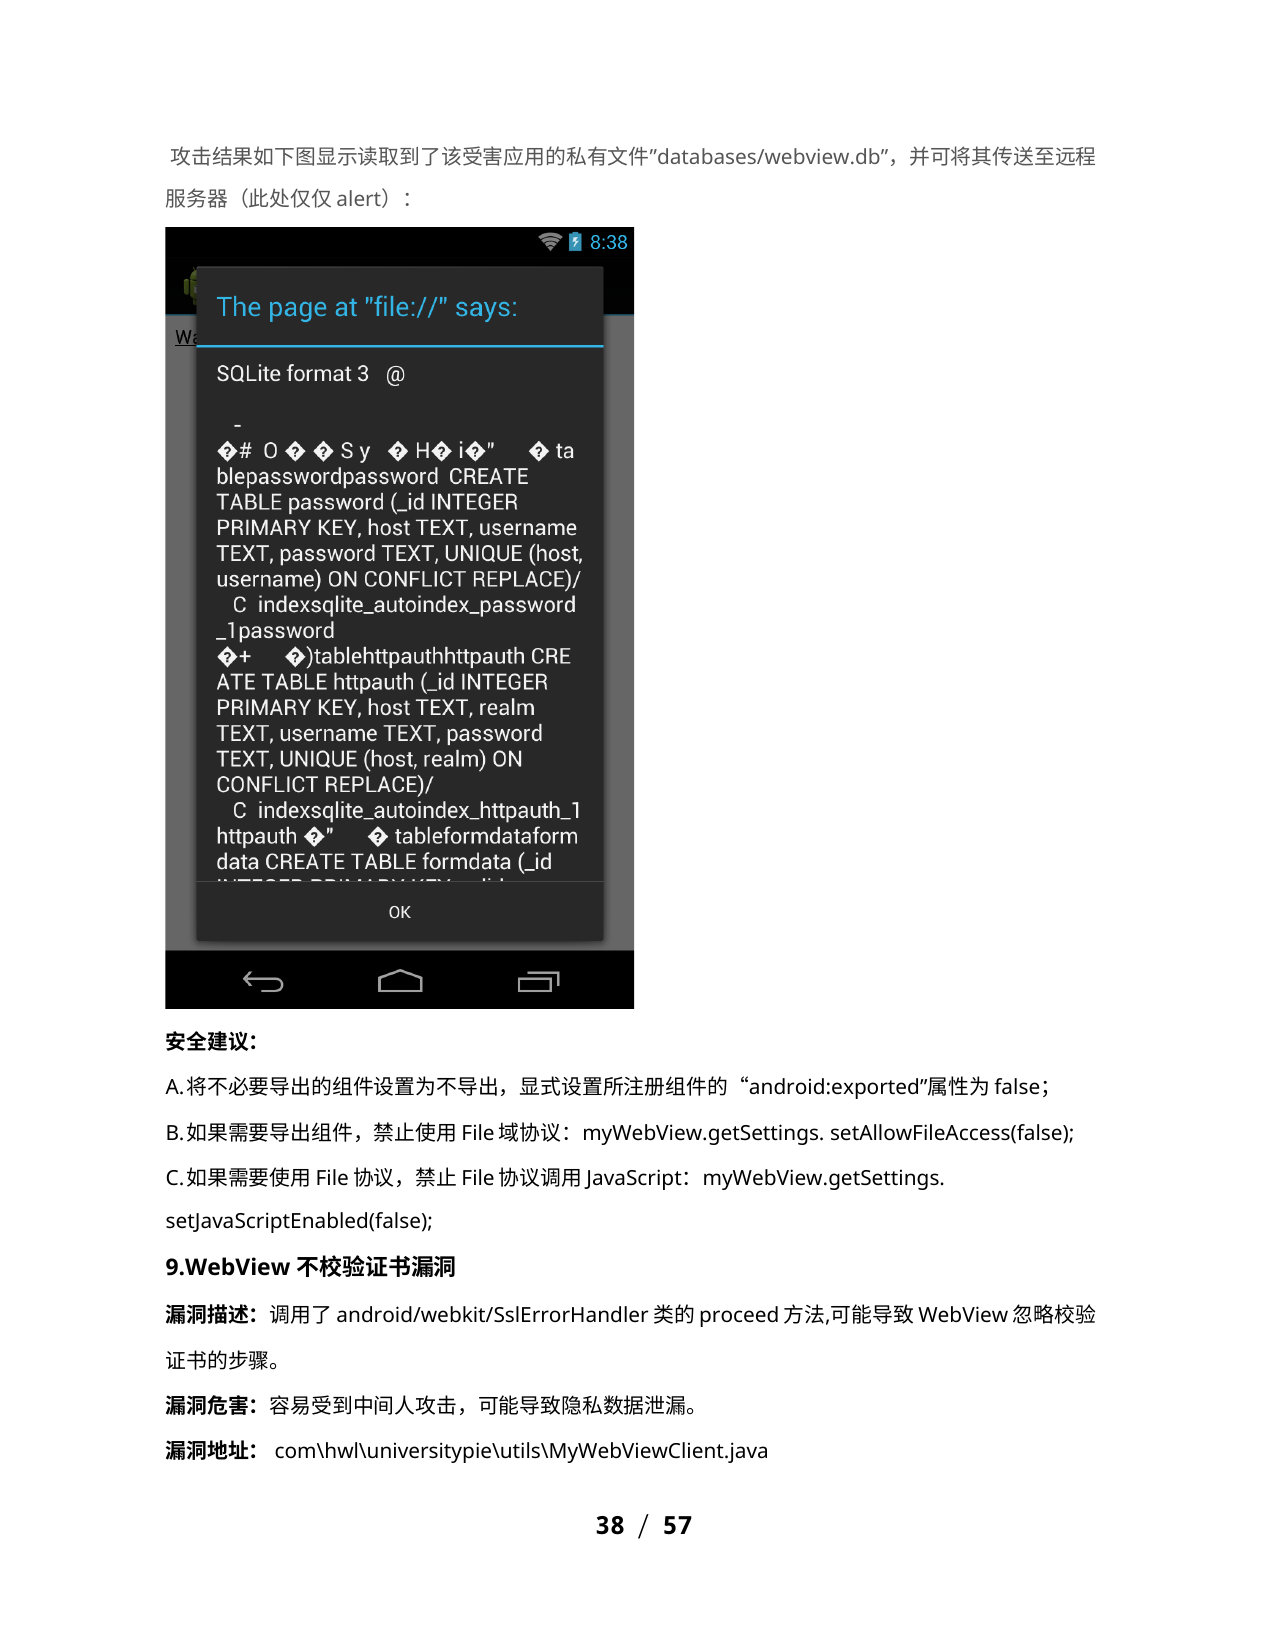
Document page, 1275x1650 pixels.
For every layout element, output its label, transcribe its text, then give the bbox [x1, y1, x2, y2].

text 漏洞地址： com\hwl\universitypie\utils\MyWebViewClient.java [165, 1434, 1109, 1465]
text 漏洞危害：容易受到中间人攻击，可能导致隐私数据泄漏。 [165, 1389, 1109, 1419]
text 攻击结果如下图显示读取到了该受害应用的私有文件”databases/webview.db”，并可将其传送至远程服务器（此处仅仅alert）： [165, 142, 1109, 213]
picture [165, 227, 635, 1009]
list 如果需要使用File协议，禁止File协议调用JavaScript：myWebView.getSettings. setJavaScriptEnabled(false); [165, 1161, 1109, 1234]
subtitle 9.WebView 不校验证书漏洞 [165, 1248, 1109, 1282]
text 安全建议： [165, 1025, 1109, 1055]
list 将不必要导出的组件设置为不导出，显式设置所注册组件的“android:exported”属性为false； [165, 1071, 1109, 1101]
list 如果需要导出组件，禁止使用File域协议：myWebView.getSettings. setAllowFileAccess(false); [165, 1116, 1109, 1146]
text 漏洞描述：调用了android/webkit/SslErrorHandler类的proceed方法,可能导致WebView忽略校验证书的步骤。 [165, 1298, 1109, 1374]
